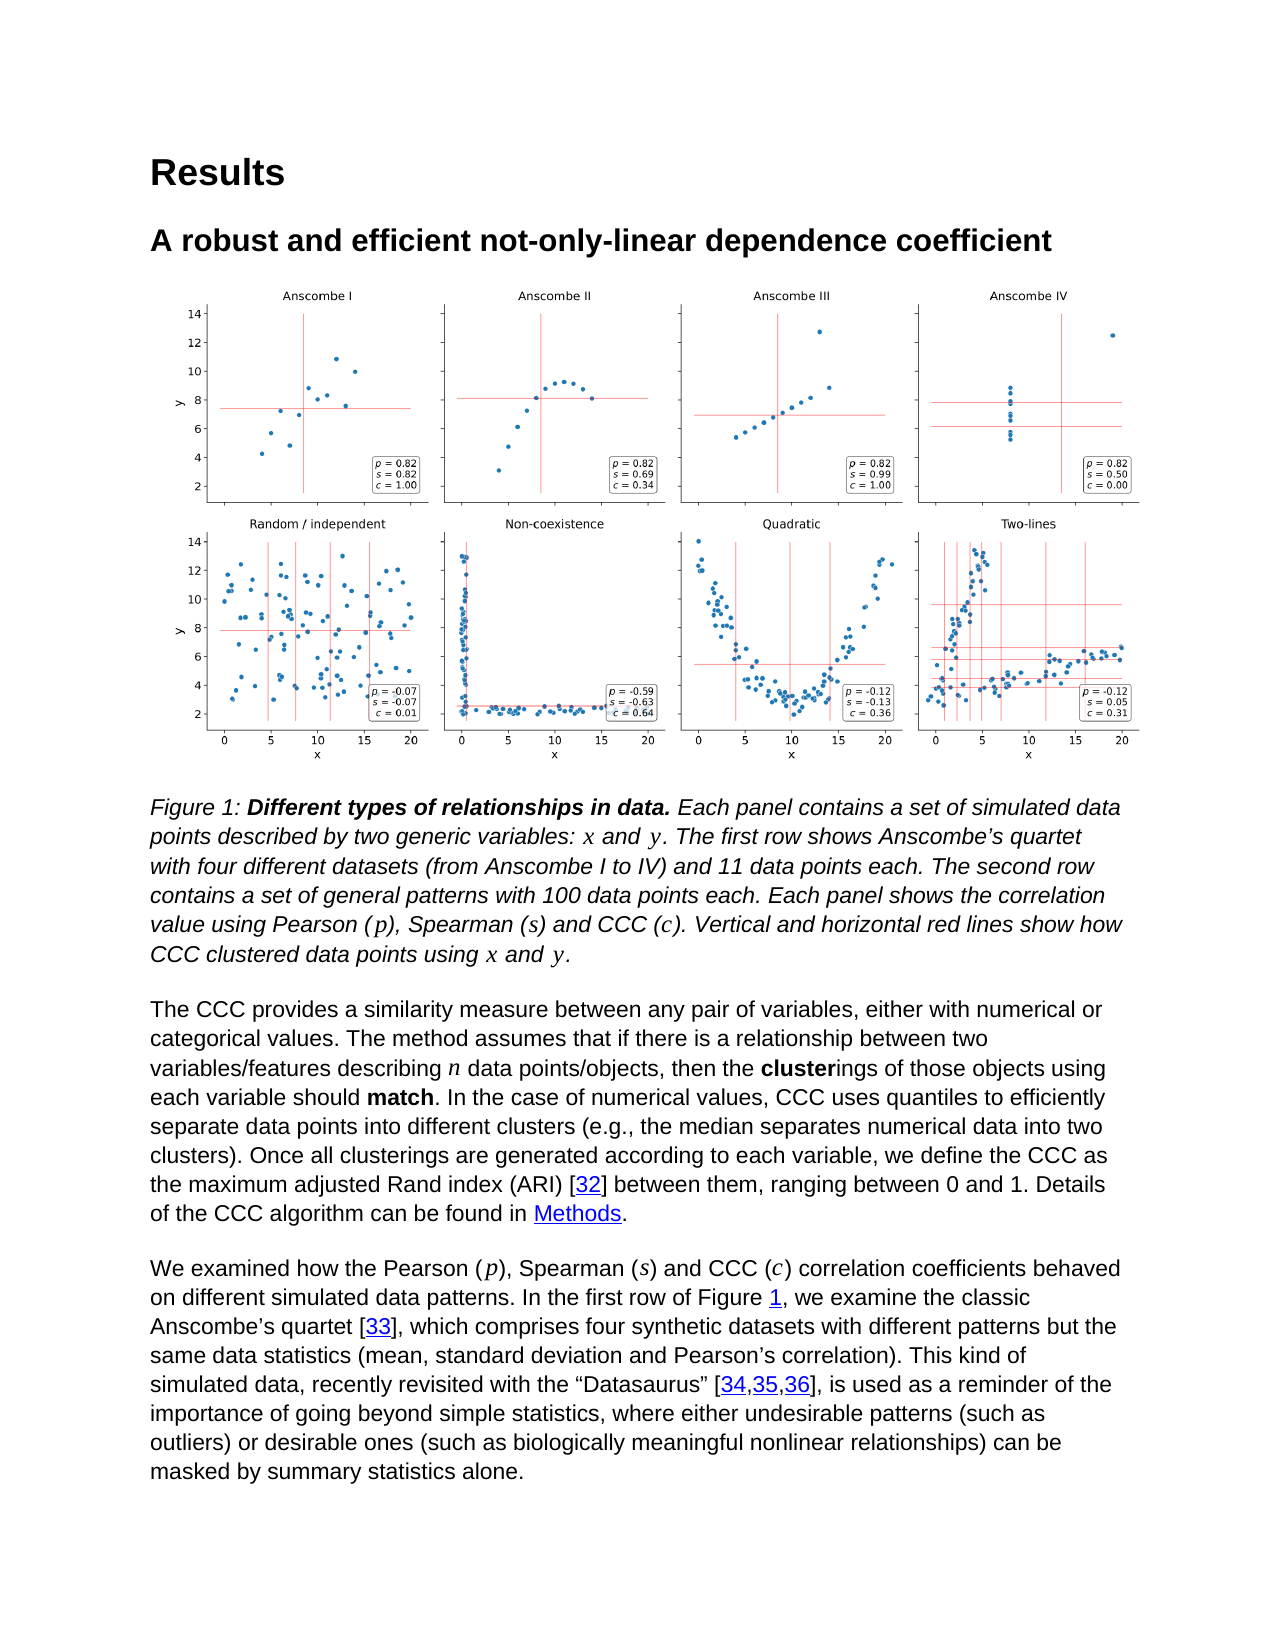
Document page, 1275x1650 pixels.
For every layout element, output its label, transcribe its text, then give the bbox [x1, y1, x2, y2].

subtitle Results [150, 150, 1125, 193]
picture [168, 286, 1144, 766]
text Figure 1: Different types of relationships in data. Each panel contains a set of simulated data points described by two generic variables: and . The first row shows Anscombe’s quartet with four different datasets (from Anscombe I to IV) and 11 data points each. The second row contains a set of general patterns with 100 data points each. Each panel shows the correlation value using Pearson (), Spearman () and CCC (). Vertical and horizontal red lines show how CCC clustered data points using and . [150, 793, 1125, 968]
subtitle A robust and efficient not-only-linear dependence coefficient [150, 222, 1125, 258]
text The CCC provides a similarity measure between any pair of variables, either with numerical or categorical values. The method assumes that if there is a relationship between two variables/features describing data points/objects, then the clusterings of those objects using each variable should match. In the case of numerical values, CCC uses quantiles to efficiently separate data points into different clusters (e.g., the median separates numerical data into two clusters). Once all clusterings are generated according to each variable, we define the CCC as the maximum adjusted Rand index (ARI) [32] between them, ranging between 0 and 1. Details of the CCC algorithm can be found in Methods. [150, 996, 1125, 1226]
text We examined how the Pearson (), Spearman () and CCC () correlation coefficients behaved on different simulated data patterns. In the first row of Figure 1, we examine the classic Anscombe’s quartet [33], which comprises four synthetic datasets with different patterns but the same data statistics (mean, standard deviation and Pearson’s correlation). This kind of simulated data, recently revisited with the “Datasaurus” [34,35,36], is used as a reminder of the importance of going beyond simple statistics, where either undesirable patterns (such as outliers) or desirable ones (such as biologically meaningful nonlinear relationships) can be masked by summary statistics alone. [150, 1254, 1125, 1484]
